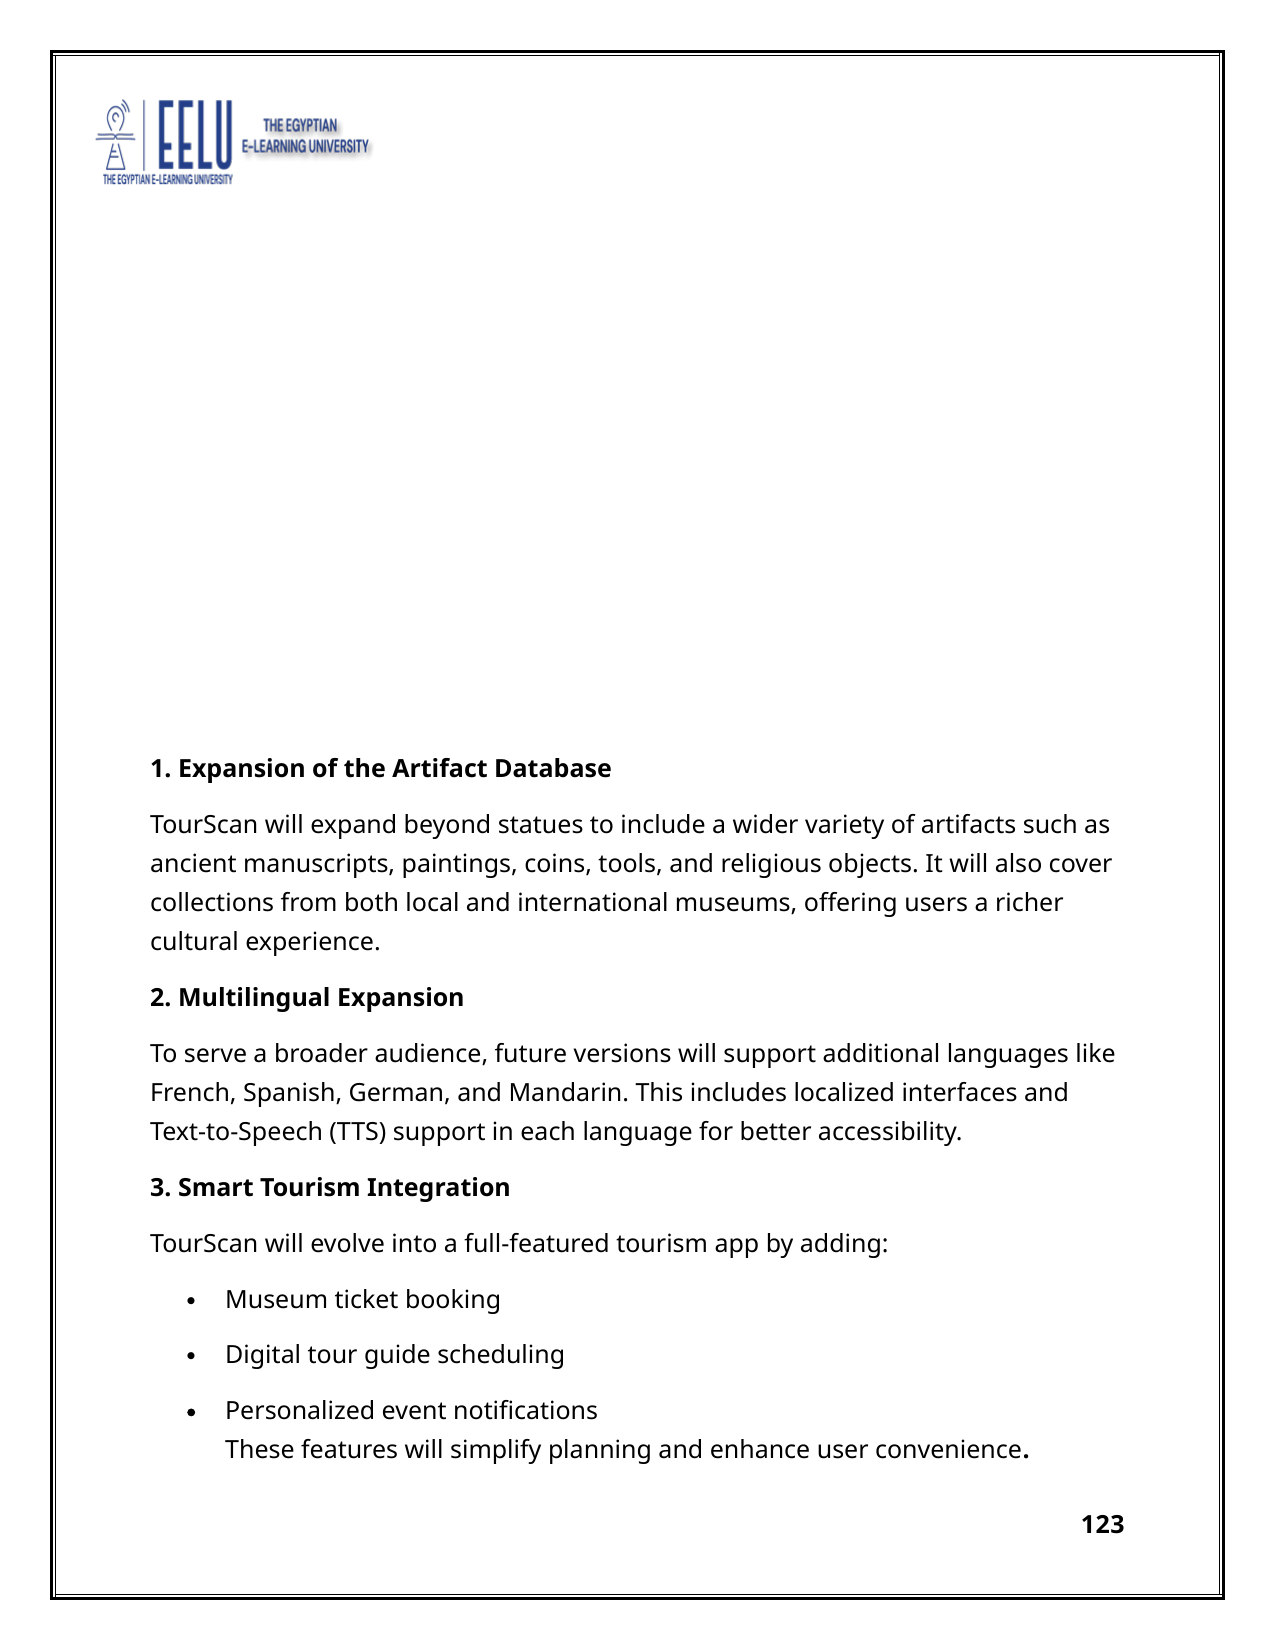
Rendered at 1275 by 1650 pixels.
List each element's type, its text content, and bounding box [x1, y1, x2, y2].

list Museum ticket booking [187, 1281, 1125, 1315]
list Personalized event notifications These features will simplify planning and enhance user convenience. [187, 1393, 1125, 1466]
text 3. Smart Tourism Integration [150, 1169, 1125, 1204]
text TourScan will expand beyond statues to include a wider variety of artifacts such as ancient manuscripts, paintings, coins, tools, and religious objects. It will also cover collections from both local and international museums, offering users a richer cultural experience. [150, 806, 1125, 958]
list Digital tour guide scheduling [187, 1337, 1125, 1371]
picture [80, 75, 374, 188]
text 1. Expansion of the Artifact Database [150, 750, 1125, 784]
text 2. Multilingual Expansion [150, 979, 1125, 1014]
text To serve a broader audience, future versions will support additional languages like French, Spanish, German, and Mandarin. This includes localized interfaces and Text-to-Speech (TTS) support in each language for better accessibility. [150, 1035, 1125, 1148]
text TourScan will evolve into a full-featured tourism app by adding: [150, 1225, 1125, 1259]
